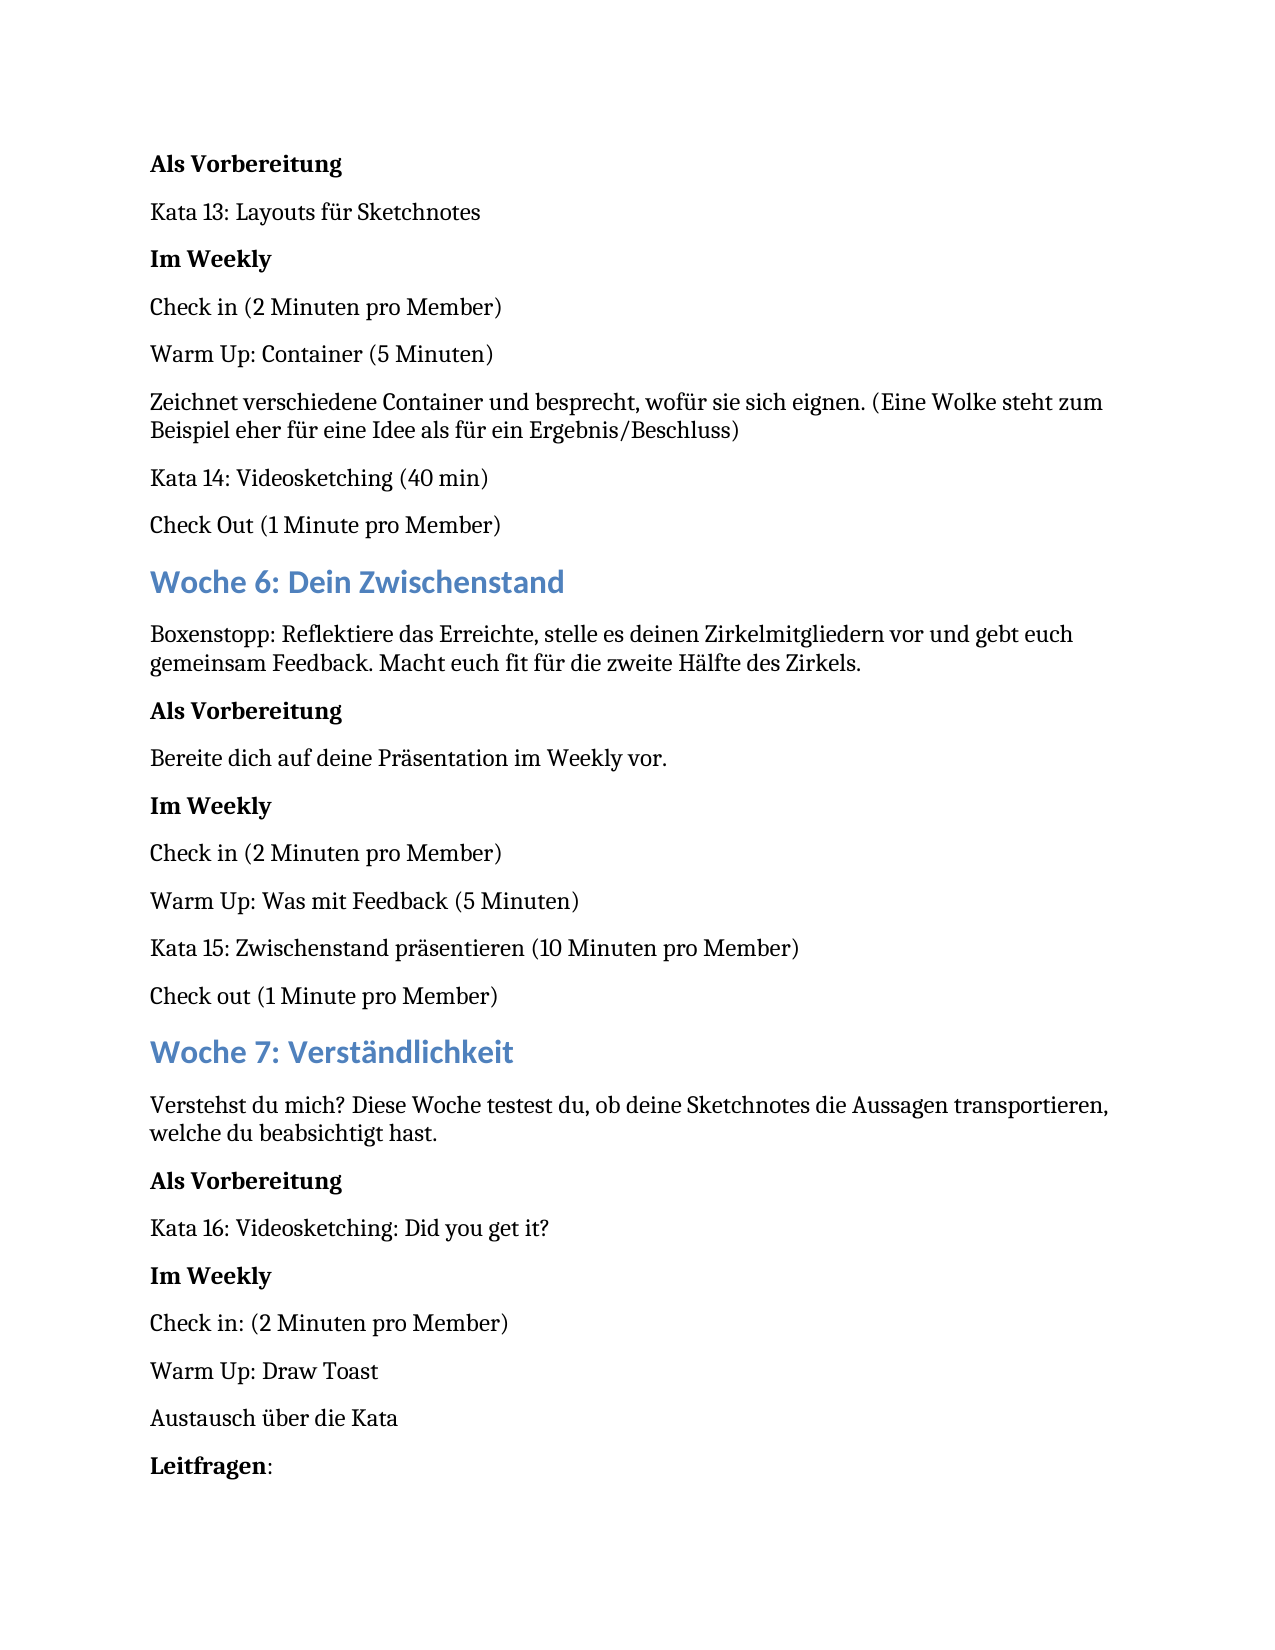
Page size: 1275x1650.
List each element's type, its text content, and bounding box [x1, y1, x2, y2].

text Zeichnet verschiedene Container und besprecht, wofür sie sich eignen. (Eine Wolke steht zum Beispiel eher für eine Idee als für ein Ergebnis/Beschluss) [150, 387, 1125, 445]
text Als Vorbereitung [150, 150, 1125, 179]
text Warm Up: Container (5 Minuten) [150, 340, 1125, 369]
subtitle Woche 7: Verständlichkeit [150, 1031, 1125, 1072]
text Kata 13: Layouts für Sketchnotes [150, 197, 1125, 226]
subtitle Woche 6: Dein Zwischenstand [150, 561, 1125, 602]
text Warm Up: Was mit Feedback (5 Minuten) [150, 887, 1125, 915]
text Als Vorbereitung [150, 1167, 1125, 1196]
text Check Out (1 Minute pro Member) [150, 511, 1125, 540]
text Check in (2 Minuten pro Member) [150, 839, 1125, 868]
text Boxenstopp: Reflektiere das Erreichte, stelle es deinen Zirkelmitgliedern vor und gebt euch gemeinsam Feedback. Macht euch fit für die zweite Hälfte des Zirkels. [150, 620, 1125, 678]
text Kata 14: Videosketching (40 min) [150, 464, 1125, 492]
text Bereite dich auf deine Präsentation im Weekly vor. [150, 744, 1125, 773]
text Warm Up: Draw Toast [150, 1357, 1125, 1386]
text Leitfragen: [150, 1452, 1125, 1481]
text Im Weekly [150, 1262, 1125, 1291]
text Check in (2 Minuten pro Member) [150, 292, 1125, 321]
text Im Weekly [150, 245, 1125, 274]
text Austausch über die Kata [150, 1404, 1125, 1433]
text Kata 16: Videosketching: Did you get it? [150, 1214, 1125, 1243]
text Im Weekly [150, 792, 1125, 820]
text Check out (1 Minute pro Member) [150, 982, 1125, 1010]
text Check in: (2 Minuten pro Member) [150, 1309, 1125, 1338]
text Als Vorbereitung [150, 697, 1125, 725]
text Verstehst du mich? Diese Woche testest du, ob deine Sketchnotes die Aussagen transportieren, welche du beabsichtigt hast. [150, 1091, 1125, 1148]
text Kata 15: Zwischenstand präsentieren (10 Minuten pro Member) [150, 934, 1125, 963]
